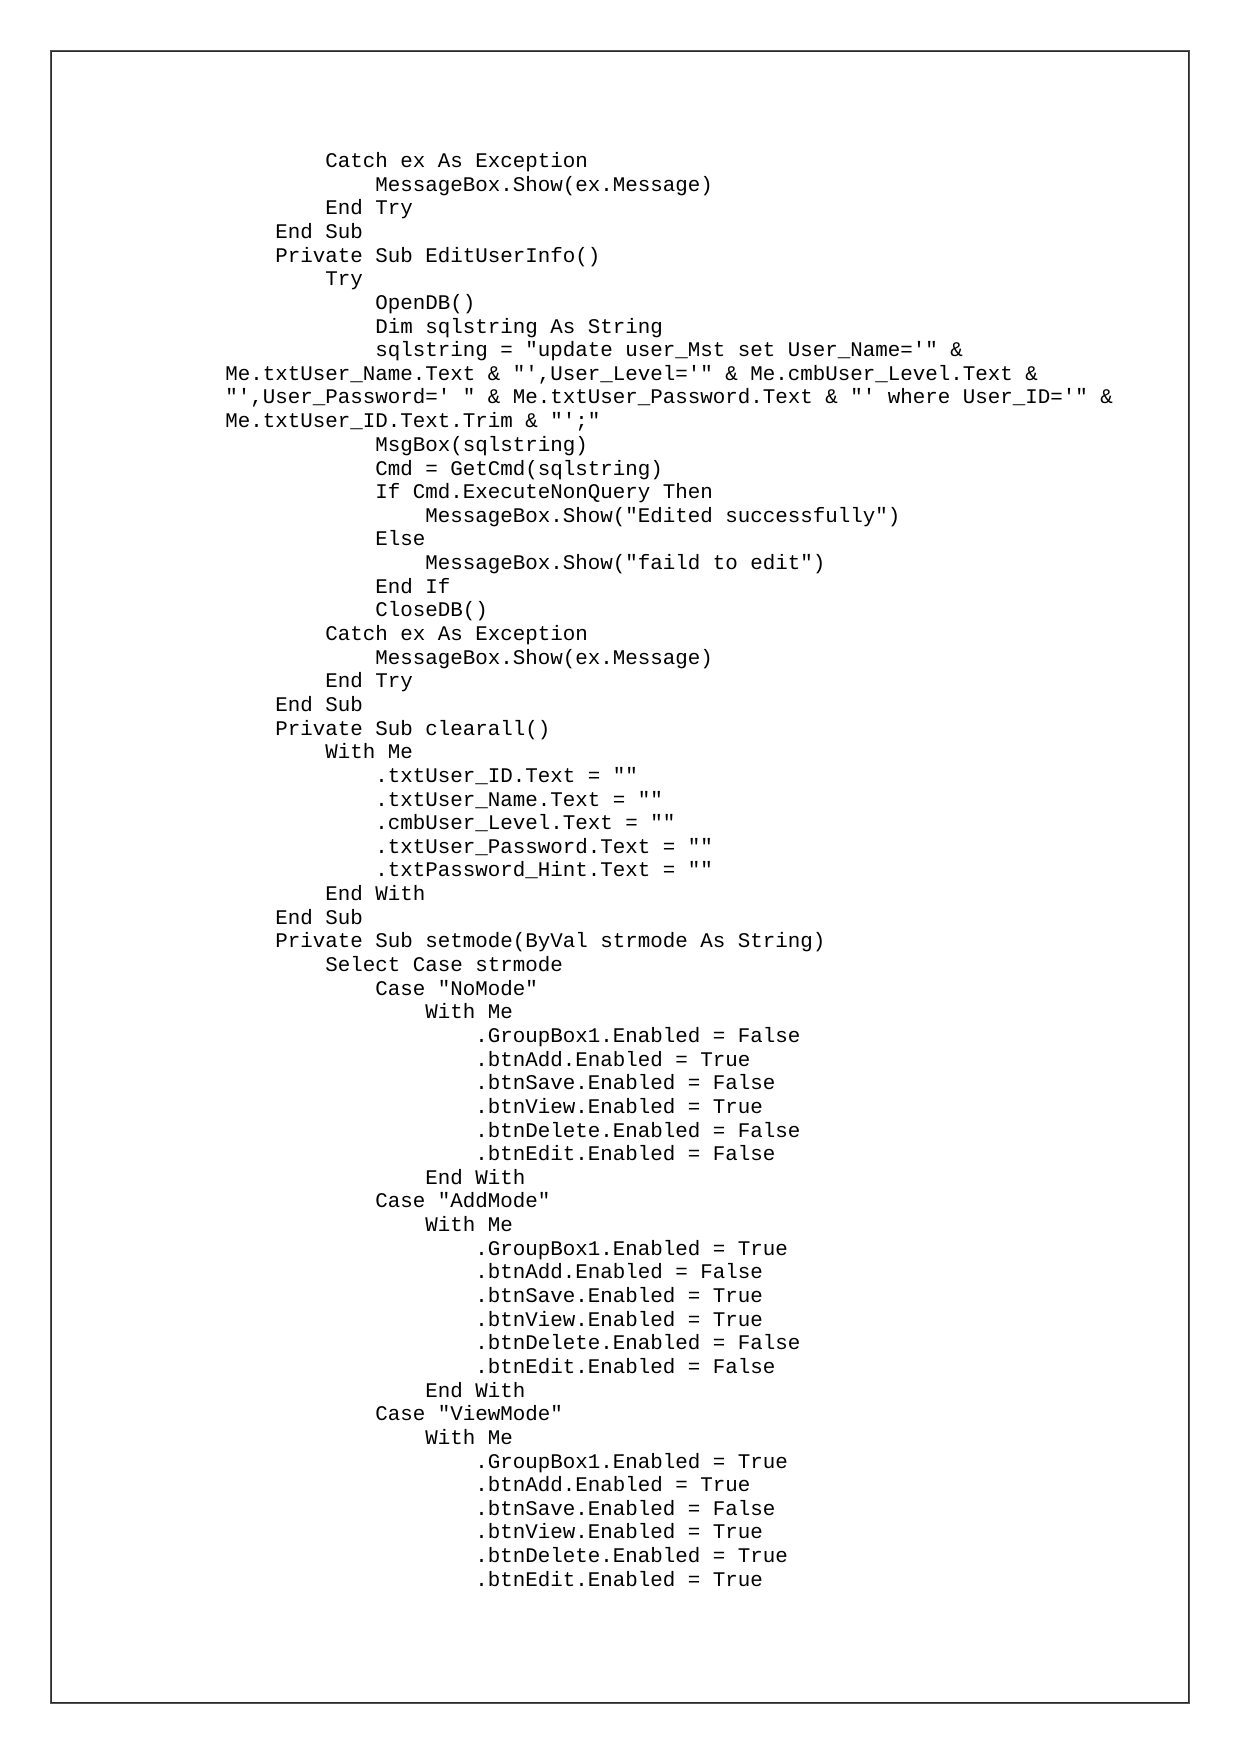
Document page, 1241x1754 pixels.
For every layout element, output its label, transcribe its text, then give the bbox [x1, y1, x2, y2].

text sqlstring = "update user_Mst set User_Name='" & Me.txtUser_Name.Text & "',User_Level='" & Me.cmbUser_Level.Text & "',User_Password=' " & Me.txtUser_Password.Text & "' where User_ID='" & Me.txtUser_ID.Text.Trim & "';" [225, 339, 1120, 434]
text End If [225, 576, 1120, 599]
text With Me [225, 1001, 1120, 1025]
text Cmd = GetCmd(sqlstring) [225, 457, 1120, 481]
text MessageBox.Show("Edited successfully") [225, 505, 1120, 528]
text End With [225, 883, 1120, 907]
text With Me [225, 1427, 1120, 1451]
text Case "ViewMode" [225, 1403, 1120, 1427]
text Try [225, 268, 1120, 292]
text .btnEdit.Enabled = False [225, 1143, 1120, 1167]
text End With [225, 1380, 1120, 1403]
text .btnDelete.Enabled = False [225, 1119, 1120, 1143]
text Private Sub clearall() [225, 718, 1120, 741]
text .btnAdd.Enabled = True [225, 1049, 1120, 1072]
text .btnAdd.Enabled = False [225, 1261, 1120, 1285]
text .txtUser_ID.Text = "" [225, 765, 1120, 788]
text CloseDB() [225, 599, 1120, 623]
text With Me [225, 741, 1120, 765]
text If Cmd.ExecuteNonQuery Then [225, 481, 1120, 505]
text .GroupBox1.Enabled = True [225, 1451, 1120, 1474]
text Dim sqlstring As String [225, 316, 1120, 339]
text .GroupBox1.Enabled = False [225, 1025, 1120, 1049]
text .btnView.Enabled = True [225, 1522, 1120, 1545]
text End Try [225, 197, 1120, 221]
text OpenDB() [225, 292, 1120, 316]
text .btnEdit.Enabled = False [225, 1356, 1120, 1380]
text Catch ex As Exception [225, 150, 1120, 174]
text Private Sub setmode(ByVal strmode As String) [225, 930, 1120, 954]
text With Me [225, 1214, 1120, 1238]
text .btnAdd.Enabled = True [225, 1474, 1120, 1498]
text Catch ex As Exception [225, 623, 1120, 647]
text MessageBox.Show(ex.Message) [225, 174, 1120, 197]
text MsgBox(sqlstring) [225, 434, 1120, 457]
text Case "NoMode" [225, 978, 1120, 1001]
text End With [225, 1167, 1120, 1191]
text .txtUser_Password.Text = "" [225, 836, 1120, 859]
text .cmbUser_Level.Text = "" [225, 812, 1120, 836]
text .btnDelete.Enabled = True [225, 1545, 1120, 1569]
text .txtUser_Name.Text = "" [225, 788, 1120, 812]
text End Sub [225, 907, 1120, 930]
text End Try [225, 670, 1120, 694]
text .btnDelete.Enabled = False [225, 1332, 1120, 1356]
text .btnView.Enabled = True [225, 1309, 1120, 1332]
text .btnEdit.Enabled = True [225, 1569, 1120, 1592]
text Select Case strmode [225, 954, 1120, 978]
text .GroupBox1.Enabled = True [225, 1238, 1120, 1261]
text .btnSave.Enabled = True [225, 1285, 1120, 1309]
text .btnSave.Enabled = False [225, 1072, 1120, 1096]
text End Sub [225, 221, 1120, 245]
text End Sub [225, 694, 1120, 718]
text Else [225, 528, 1120, 552]
text MessageBox.Show(ex.Message) [225, 647, 1120, 670]
text .txtPassword_Hint.Text = "" [225, 859, 1120, 883]
text Private Sub EditUserInfo() [225, 245, 1120, 268]
text MessageBox.Show("faild to edit") [225, 552, 1120, 576]
text .btnSave.Enabled = False [225, 1498, 1120, 1522]
text Case "AddMode" [225, 1191, 1120, 1214]
text .btnView.Enabled = True [225, 1096, 1120, 1119]
